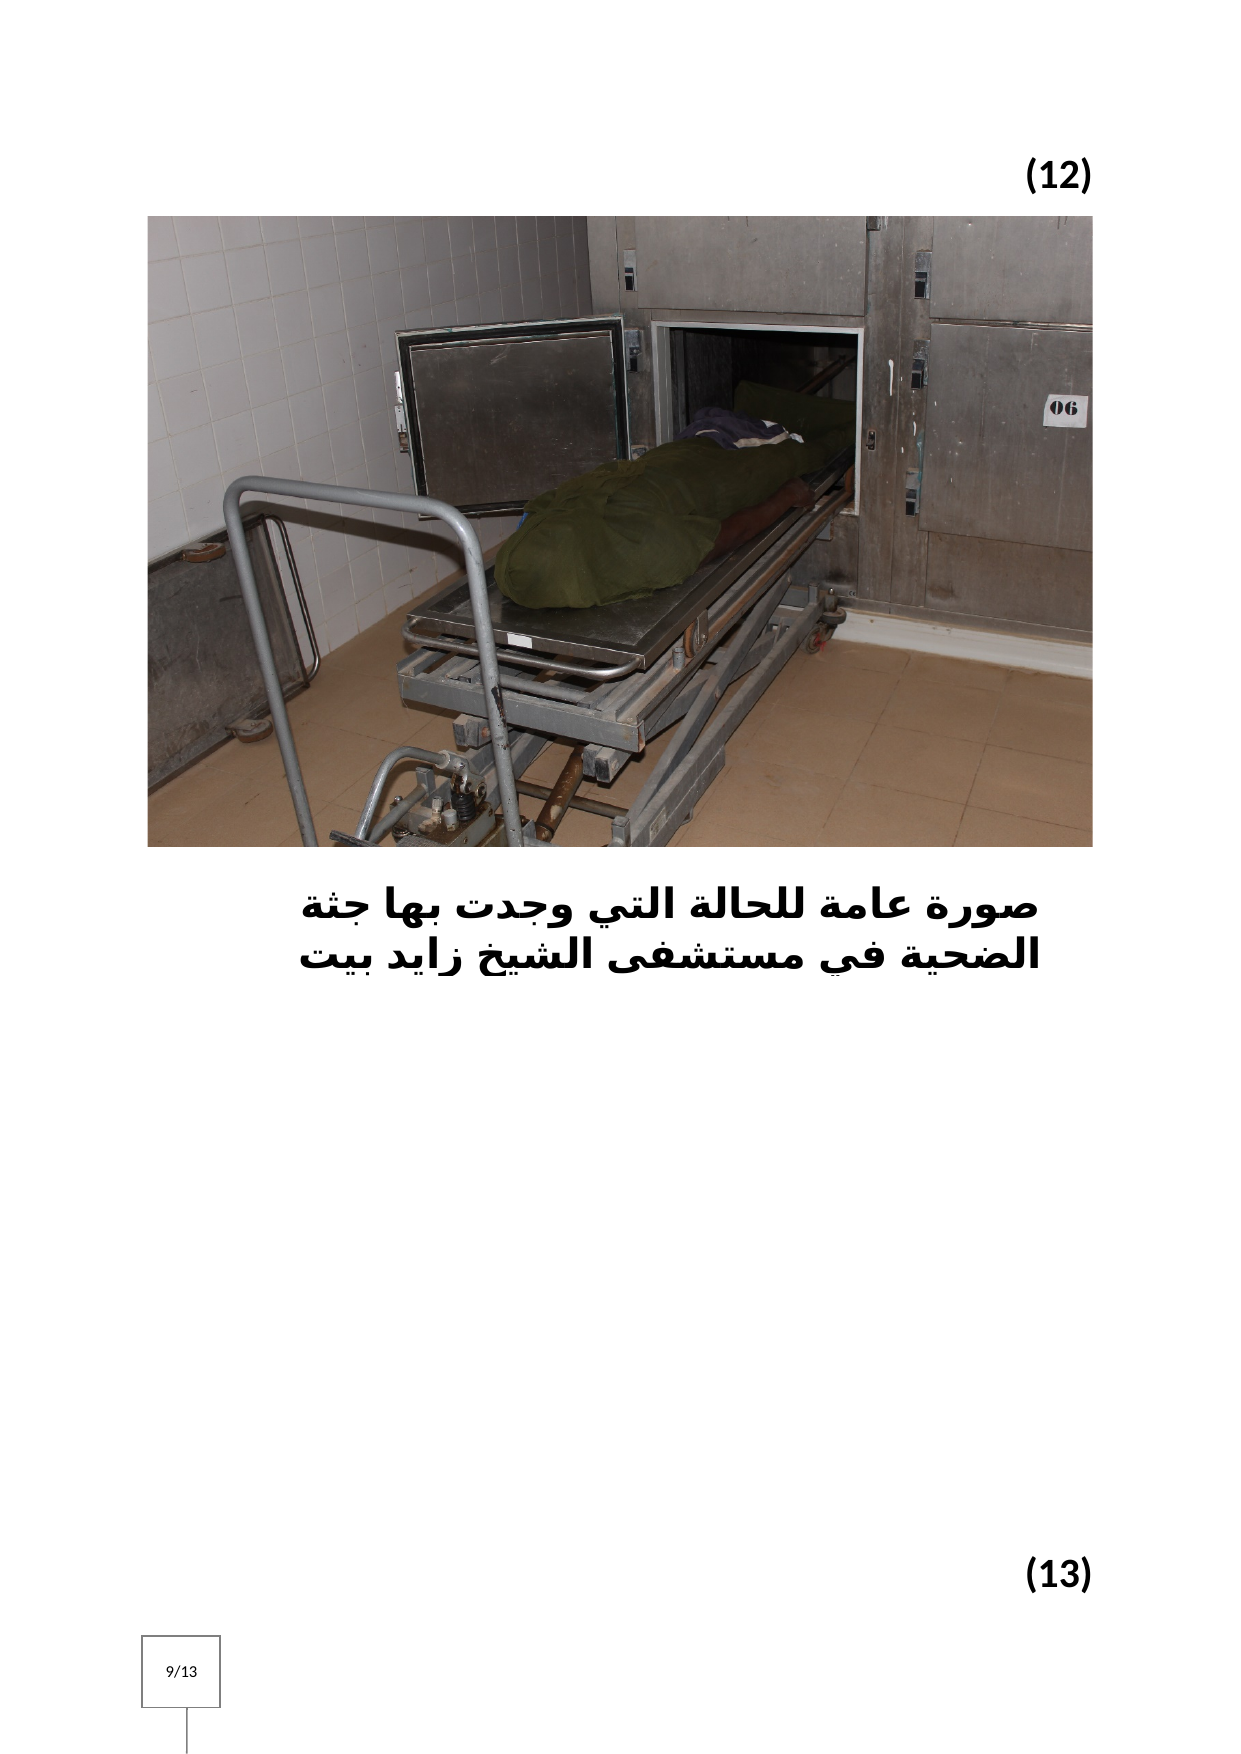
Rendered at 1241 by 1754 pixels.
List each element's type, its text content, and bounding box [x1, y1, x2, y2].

picture [147, 216, 1093, 847]
text (12) [148, 148, 1093, 198]
text (13) [148, 1547, 1093, 1598]
